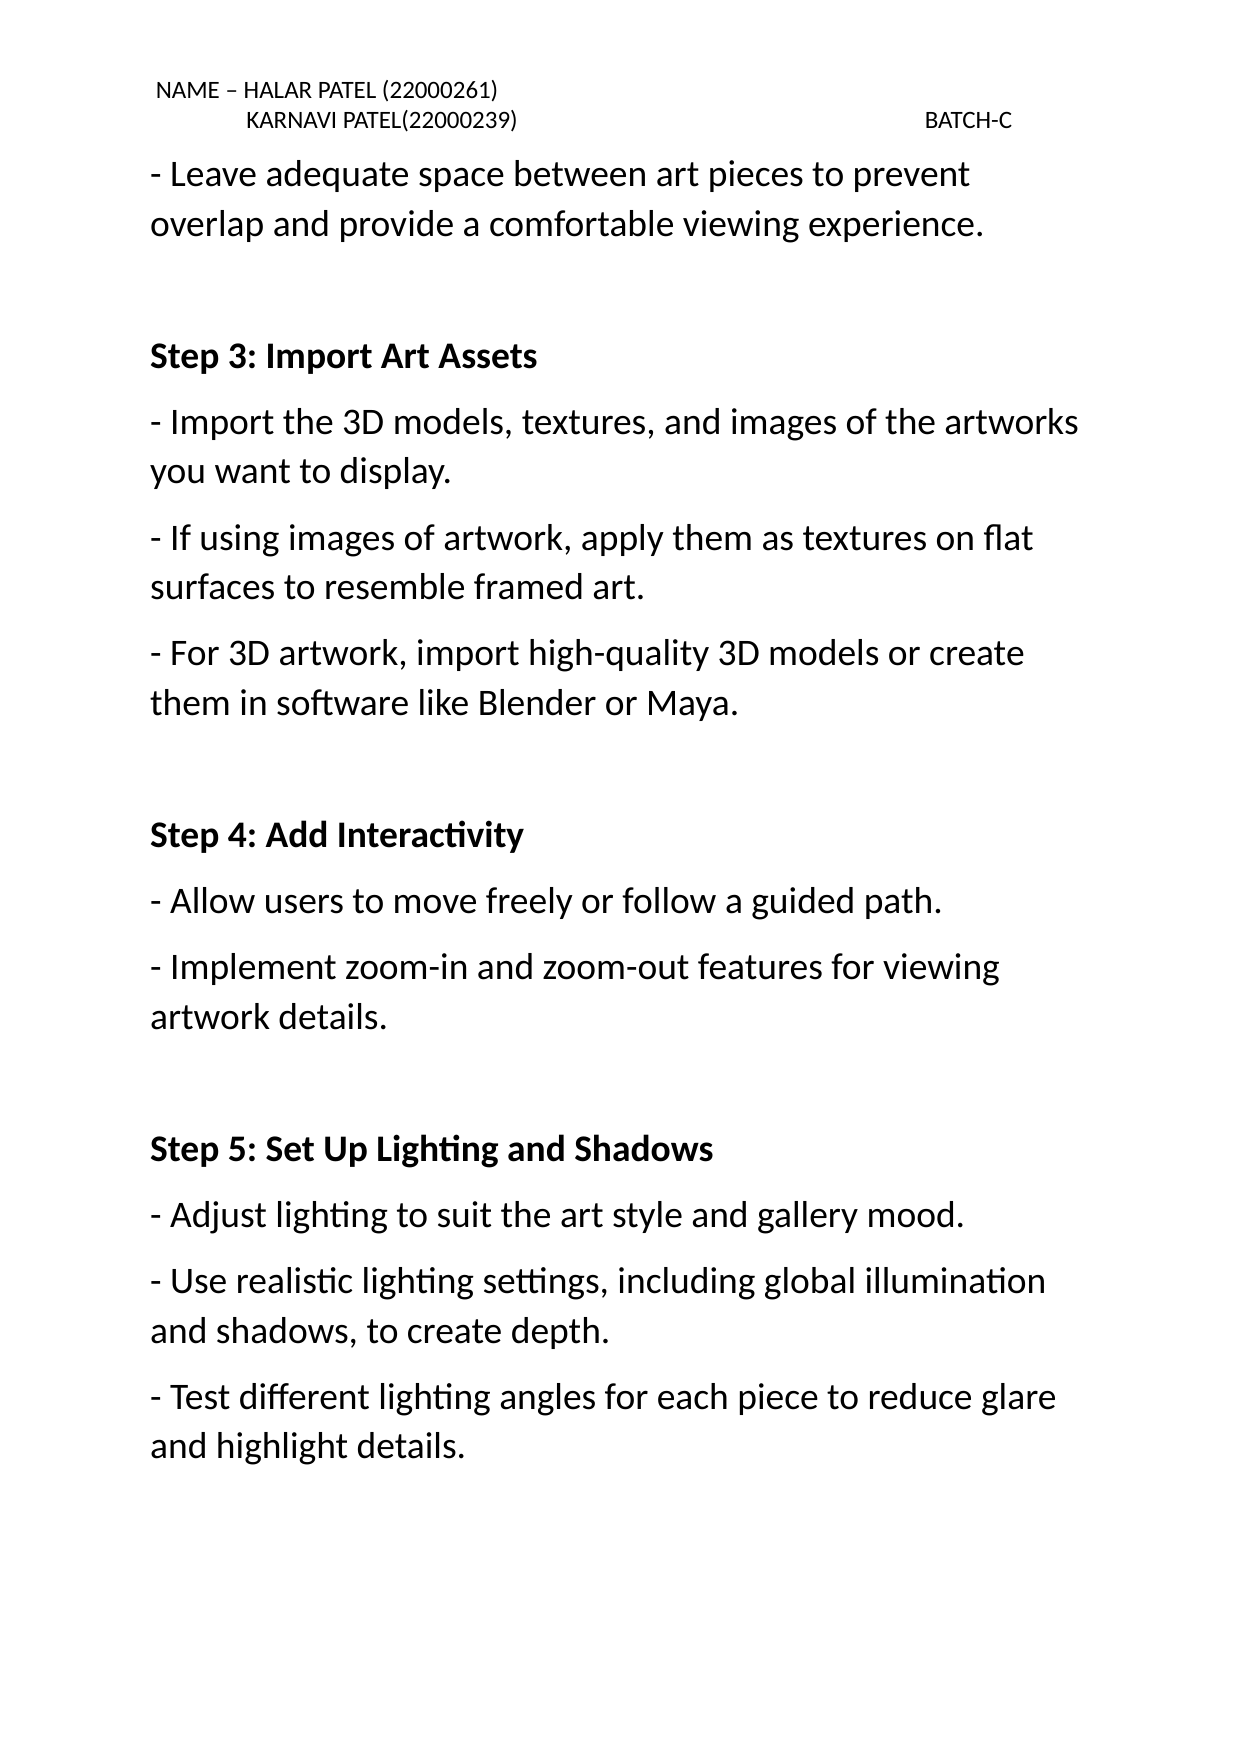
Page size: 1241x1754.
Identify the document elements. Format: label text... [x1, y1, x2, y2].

text - Leave adequate space between art pieces to prevent overlap and provide a comfortable viewing experience. [150, 150, 1090, 245]
text - For 3D artwork, import high-quality 3D models or create them in software like Blender or Maya. [150, 629, 1090, 724]
text - Allow users to move freely or follow a guided path. [150, 877, 1090, 923]
text Step 4: Add Interactivity [150, 811, 1090, 857]
text - Use realistic lighting settings, including global illumination and shadows, to create depth. [150, 1257, 1090, 1353]
text - Adjust lighting to suit the art style and gallery mood. [150, 1191, 1090, 1237]
text - If using images of artwork, apply them as textures on flat surfaces to resemble framed art. [150, 513, 1090, 609]
text - Test different lighting angles for each piece to reduce glare and highlight details. [150, 1373, 1090, 1468]
text - Implement zoom-in and zoom-out features for viewing artwork details. [150, 943, 1090, 1038]
text Step 5: Set Up Lighting and Shadows [150, 1125, 1090, 1171]
text - Import the 3D models, textures, and images of the artworks you want to display. [150, 398, 1090, 493]
text Step 3: Import Art Assets [150, 332, 1090, 378]
